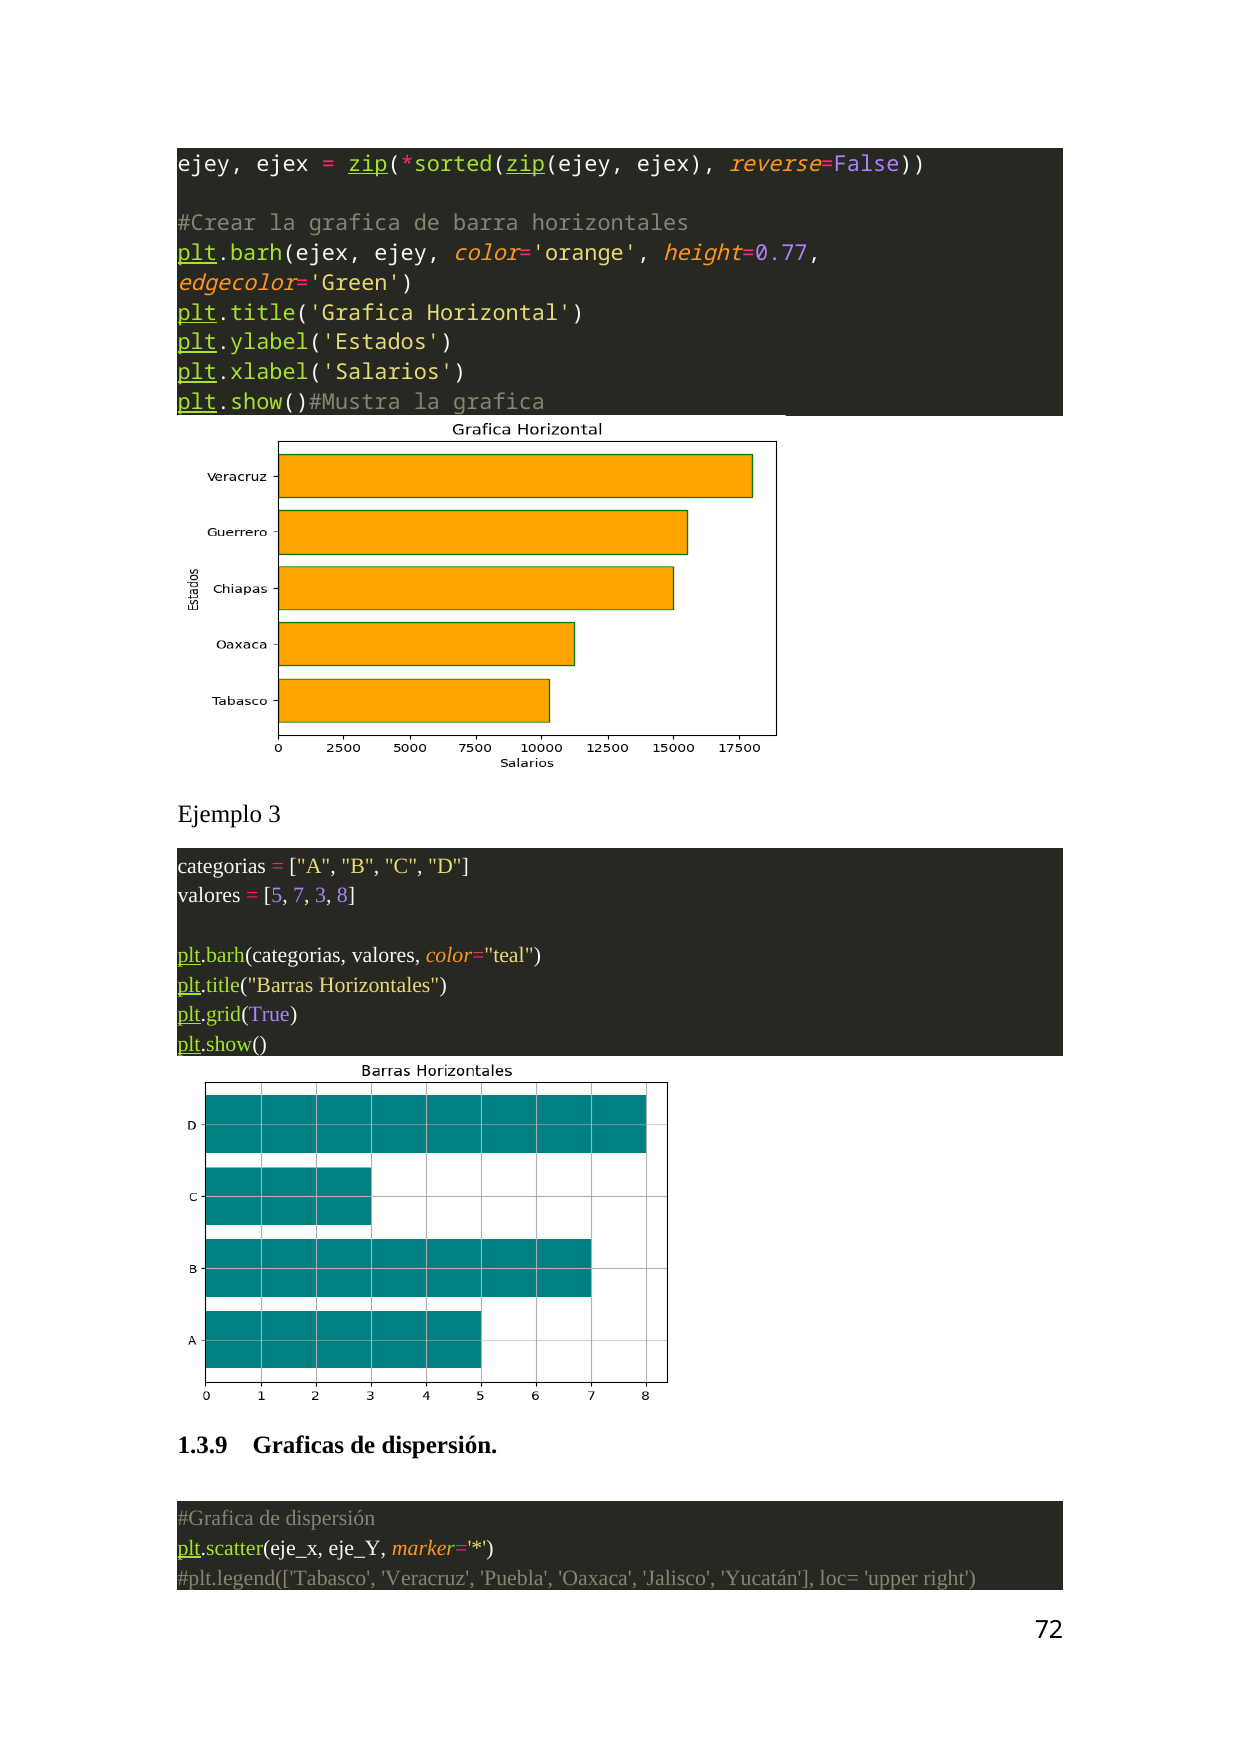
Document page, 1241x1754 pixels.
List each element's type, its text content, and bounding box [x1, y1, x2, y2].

text plt.grid(True) [177, 997, 1063, 1026]
text plt.scatter(eje_x, eje_Y, marker='*') [177, 1530, 1063, 1560]
text Ejemplo 3 [177, 799, 1063, 827]
text plt.barh(ejex, ejey, color='orange', height=0.77, edgecolor='Green') [177, 237, 1063, 297]
text plt.title("Barras Horizontales") [177, 967, 1063, 997]
text plt.title('Grafica Horizontal') [177, 297, 1063, 326]
subtitle Graficas de dispersión. [177, 1431, 1063, 1459]
picture [177, 1056, 676, 1409]
text #plt.legend(['Tabasco', 'Veracruz', 'Puebla', 'Oaxaca', 'Jalisco', 'Yucatán'], loc= 'upper right') [177, 1560, 1063, 1590]
text #Grafica de dispersión [177, 1501, 1063, 1530]
text categorias = ["A", "B", "C", "D"] [177, 848, 1063, 878]
text plt.ylabel('Estados') [177, 326, 1063, 356]
text #Crear la grafica de barra horizontales [177, 207, 1063, 237]
text ejey, ejex = zip(*sorted(zip(ejey, ejex), reverse=False)) [177, 148, 1063, 177]
text plt.barh(categorias, valores, color="teal") [177, 937, 1063, 967]
text valores = [5, 7, 3, 8] [177, 878, 1063, 908]
text plt.show() [177, 1026, 1063, 1056]
text plt.show()#Mustra la grafica [177, 386, 1063, 416]
picture [177, 415, 786, 777]
text plt.xlabel('Salarios') [177, 356, 1063, 386]
